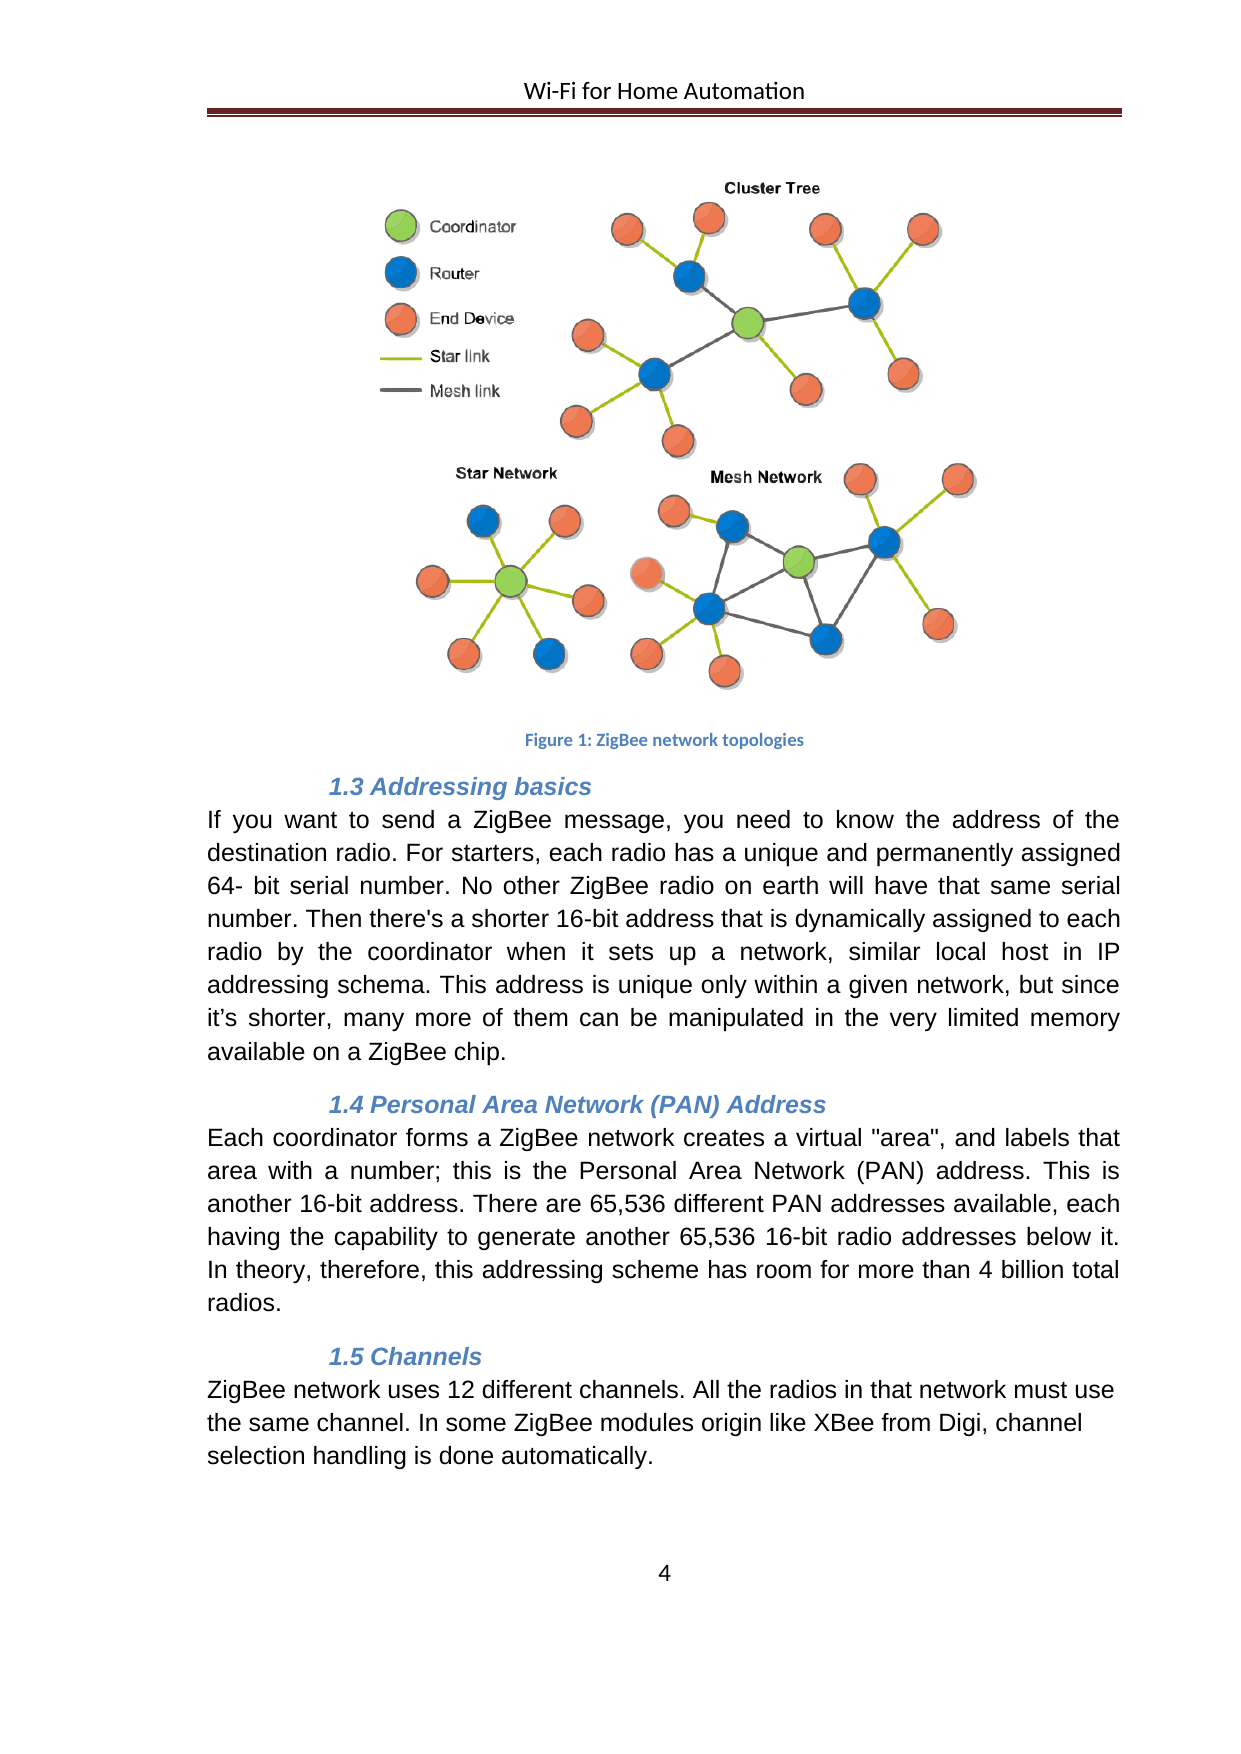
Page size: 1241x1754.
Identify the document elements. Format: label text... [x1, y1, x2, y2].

text ZigBee network uses 12 different channels. All the radios in that network must use the same channel. In some ZigBee modules origin like XBee from Digi, channel selection handling is done automatically. [207, 1375, 1122, 1470]
subtitle Addressing basics [329, 772, 1122, 801]
subtitle Personal Area Network (PAN) Address [329, 1090, 1122, 1119]
text Figure 1: ZigBee network topologies [207, 728, 1122, 751]
text If you want to send a ZigBee message, you need to know the address of the destination radio. For starters, each radio has a unique and permanently assigned 64- bit serial number. No other ZigBee radio on earth will have that same serial number. Then there's a shorter 16-bit address that is dynamically assigned to each radio by the coordinator when it sets up a network, similar local host in IP addressing schema. This address is unique only within a given network, but since it’s shorter, many more of them can be manipulated in the very limited memory available on a ZigBee chip. [207, 805, 1122, 1065]
text Each coordinator forms a ZigBee network creates a virtual "area", and labels that area with a number; this is the Personal Area Network (PAN) address. This is another 16-bit address. There are 65,536 different PAN addresses available, each having the capability to generate another 65,536 16-bit radio addresses below it. In theory, therefore, this addressing scheme has room for more than 4 billion total radios. [207, 1123, 1122, 1317]
subtitle Channels [329, 1342, 1122, 1371]
picture [341, 147, 988, 704]
